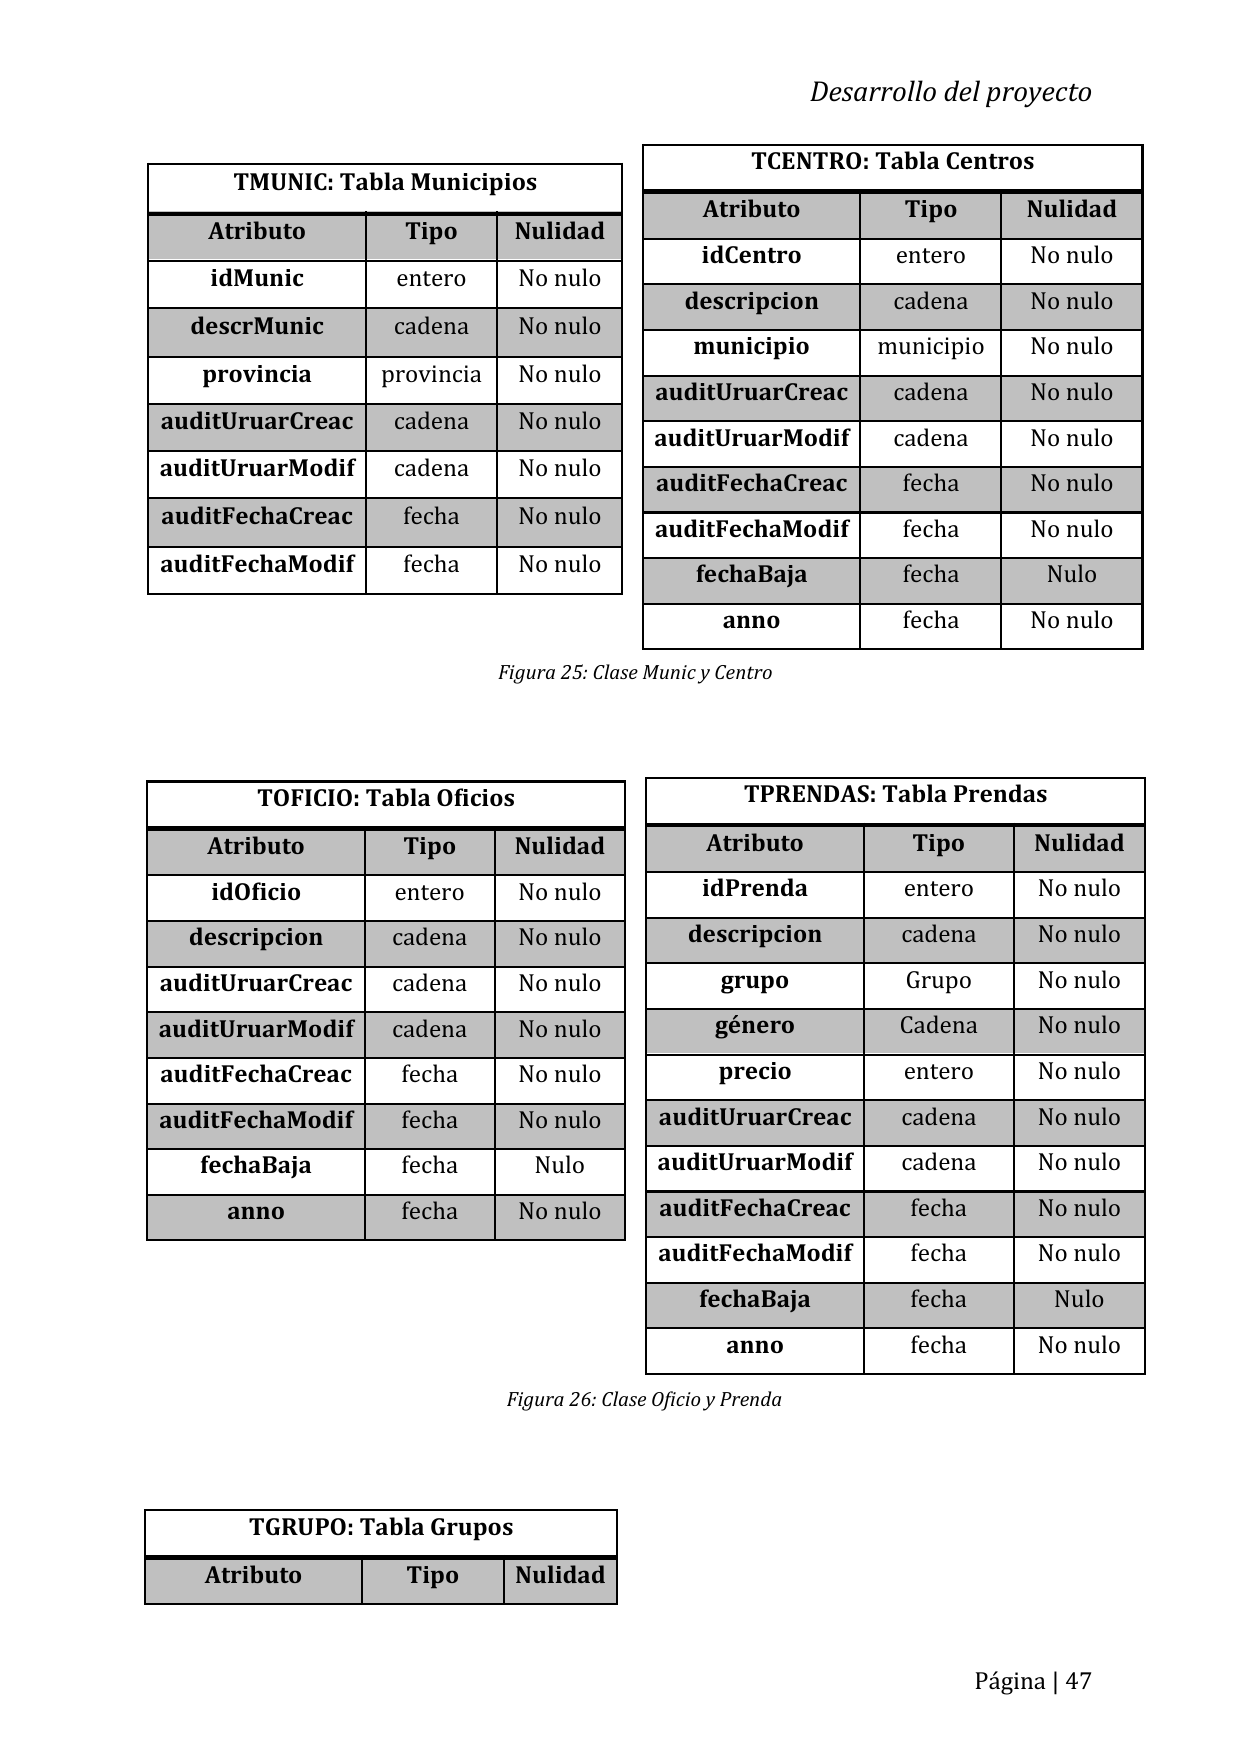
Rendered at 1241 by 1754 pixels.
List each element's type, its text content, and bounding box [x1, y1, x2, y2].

table_cell No nulo [1015, 919, 1144, 962]
table_cell No nulo [1015, 1101, 1144, 1145]
table_cell No nulo [1002, 514, 1141, 557]
table_cell Atributo [149, 216, 365, 259]
table_cell Nulo [1002, 559, 1141, 603]
table_cell grupo [647, 964, 863, 1008]
table_cell auditUruarCreac [148, 968, 364, 1011]
table_cell No nulo [496, 1105, 624, 1148]
table_cell cadena [861, 285, 1000, 329]
table_cell fecha [865, 1284, 1013, 1327]
table_cell cadena [861, 422, 1000, 466]
table_cell descrMunic [149, 309, 365, 356]
table_cell auditUruarModif [148, 1013, 364, 1057]
table_cell fechaBaja [644, 559, 859, 603]
table_cell fecha [366, 1150, 494, 1194]
table_header TMUNIC: Tabla Municipios [149, 165, 621, 211]
table_cell auditFechaModif [149, 548, 365, 593]
table_cell fecha [865, 1329, 1013, 1373]
table_cell No nulo [1002, 377, 1141, 420]
table_cell No nulo [498, 548, 621, 593]
table_cell No nulo [498, 309, 621, 356]
table_cell entero [367, 262, 496, 307]
table_cell Nulidad [505, 1560, 616, 1603]
table_cell cadena [367, 405, 496, 450]
table_cell auditFechaModif [644, 514, 859, 557]
table_cell entero [861, 240, 1000, 283]
table_cell auditUruarCreac [149, 405, 365, 450]
table_cell No nulo [1015, 1147, 1144, 1190]
table_cell Atributo [146, 1560, 361, 1603]
table_cell municipio [644, 331, 859, 374]
table_cell descripcion [148, 922, 364, 966]
table_cell No nulo [1015, 873, 1144, 917]
table_cell auditFechaModif [148, 1105, 364, 1148]
table_cell cadena [861, 377, 1000, 420]
table_cell No nulo [496, 1059, 624, 1102]
table_cell Nulo [496, 1150, 624, 1194]
table_cell No nulo [1015, 964, 1144, 1008]
table_cell Atributo [647, 827, 863, 871]
table_cell fecha [865, 1193, 1013, 1236]
table_cell Nulidad [1002, 194, 1141, 238]
table_cell cadena [865, 919, 1013, 962]
table_header TCENTRO: Tabla Centros [644, 146, 1141, 189]
table_cell auditUruarModif [647, 1147, 863, 1190]
table_cell No nulo [496, 1196, 624, 1239]
table_cell Cadena [865, 1010, 1013, 1053]
table_cell No nulo [1002, 285, 1141, 329]
table_cell entero [865, 1056, 1013, 1099]
table_cell Tipo [861, 194, 1000, 238]
table_cell género [647, 1010, 863, 1053]
table_cell idMunic [149, 262, 365, 307]
table_cell auditFechaCreac [647, 1193, 863, 1236]
table_cell fechaBaja [647, 1284, 863, 1327]
table_cell idCentro [644, 240, 859, 283]
table_cell Nulidad [1015, 827, 1144, 871]
table_cell cadena [366, 1013, 494, 1057]
table_cell No nulo [496, 1013, 624, 1057]
table_cell cadena [366, 968, 494, 1011]
table_cell Nulidad [498, 216, 621, 259]
table_cell auditFechaCreac [644, 468, 859, 511]
table_cell cadena [367, 452, 496, 497]
table_cell auditFechaCreac [148, 1059, 364, 1102]
table_cell fecha [861, 559, 1000, 603]
table_cell descripcion [644, 285, 859, 329]
table_cell auditUruarModif [149, 452, 365, 497]
table_cell auditFechaCreac [149, 499, 365, 546]
table_cell auditUruarCreac [644, 377, 859, 420]
table_cell No nulo [1015, 1193, 1144, 1236]
table_cell auditUruarCreac [647, 1101, 863, 1145]
table_cell entero [865, 873, 1013, 917]
table_cell No nulo [1002, 605, 1141, 648]
table_cell Atributo [644, 194, 859, 238]
table_cell fecha [861, 605, 1000, 648]
table_cell precio [647, 1056, 863, 1099]
table_cell No nulo [1002, 331, 1141, 374]
table_cell Tipo [367, 216, 496, 259]
table_cell Atributo [148, 831, 364, 874]
table_cell anno [148, 1196, 364, 1239]
table_cell fecha [865, 1238, 1013, 1282]
table_cell fecha [366, 1105, 494, 1148]
table_cell fechaBaja [148, 1150, 364, 1194]
table_cell No nulo [496, 876, 624, 920]
table_cell entero [366, 876, 494, 920]
table_cell fecha [861, 468, 1000, 511]
table_cell No nulo [1015, 1238, 1144, 1282]
table_cell descripcion [647, 919, 863, 962]
table_cell municipio [861, 331, 1000, 374]
table_cell fecha [367, 548, 496, 593]
table_cell provincia [149, 358, 365, 403]
table_cell auditFechaModif [647, 1238, 863, 1282]
table_cell No nulo [1015, 1056, 1144, 1099]
table_cell No nulo [1002, 240, 1141, 283]
table_cell Tipo [363, 1560, 503, 1603]
table_cell anno [644, 605, 859, 648]
table_cell fecha [861, 514, 1000, 557]
table_cell fecha [366, 1059, 494, 1102]
table_cell Nulidad [496, 831, 624, 874]
table_cell Nulo [1015, 1284, 1144, 1327]
table_cell idPrenda [647, 873, 863, 917]
table_cell cadena [865, 1101, 1013, 1145]
table_cell Tipo [366, 831, 494, 874]
table_cell provincia [367, 358, 496, 403]
table_header TGRUPO: Tabla Grupos [146, 1511, 616, 1555]
table_cell No nulo [1002, 468, 1141, 511]
table_cell No nulo [1015, 1010, 1144, 1053]
table_cell anno [647, 1329, 863, 1373]
table_cell Tipo [865, 827, 1013, 871]
table_header TPRENDAS: Tabla Prendas [647, 779, 1144, 823]
table_cell idOficio [148, 876, 364, 920]
table_cell No nulo [1015, 1329, 1144, 1373]
table_cell auditUruarModif [644, 422, 859, 466]
table_cell No nulo [1002, 422, 1141, 466]
table_cell No nulo [496, 922, 624, 966]
table_cell No nulo [498, 358, 621, 403]
table_cell No nulo [498, 499, 621, 546]
table_cell No nulo [498, 452, 621, 497]
table_header TOFICIO: Tabla Oficios [148, 783, 624, 826]
table_cell No nulo [496, 968, 624, 1011]
table_cell cadena [367, 309, 496, 356]
table_cell fecha [367, 499, 496, 546]
table_cell fecha [366, 1196, 494, 1239]
table_cell cadena [865, 1147, 1013, 1190]
table_cell cadena [366, 922, 494, 966]
table_cell No nulo [498, 405, 621, 450]
table_cell Grupo [865, 964, 1013, 1008]
table_cell No nulo [498, 262, 621, 307]
